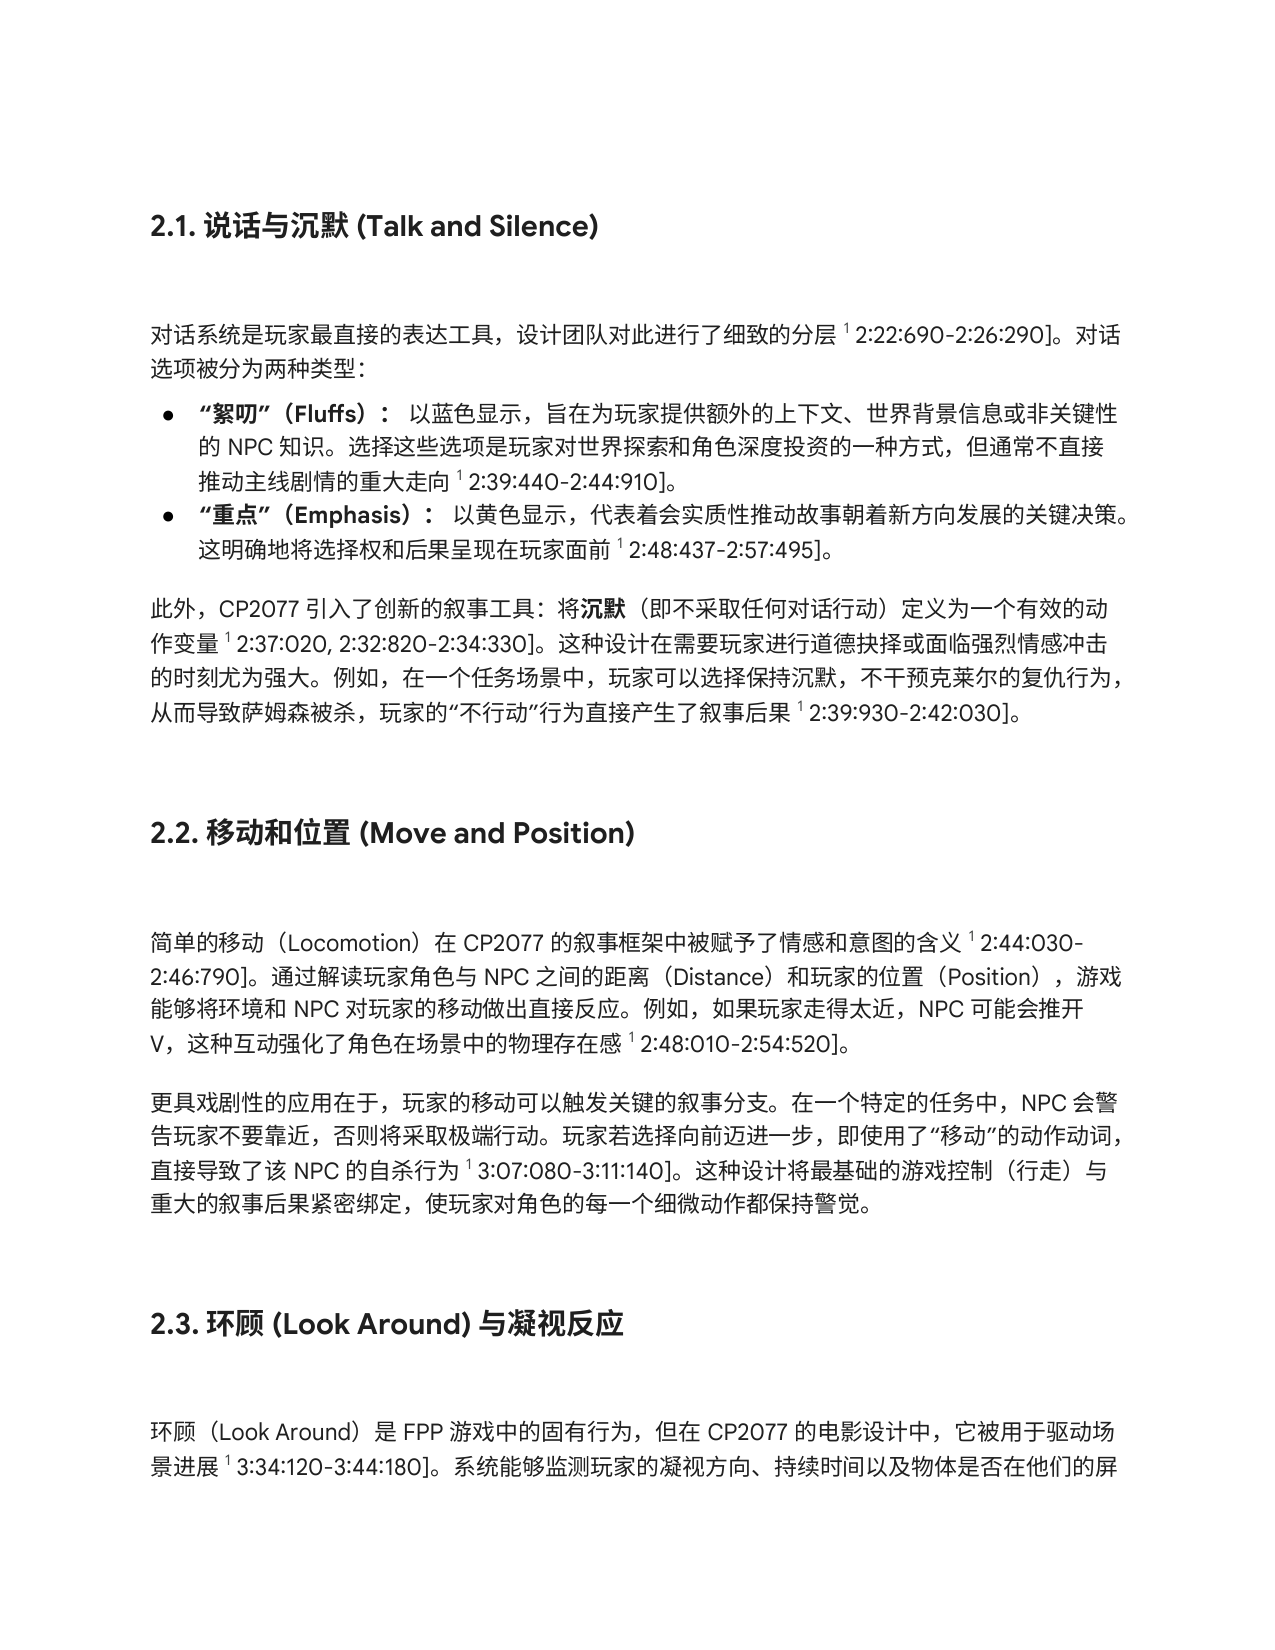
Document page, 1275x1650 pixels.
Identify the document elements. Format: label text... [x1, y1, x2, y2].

list “絮叨”（Fluffs）： 以蓝色显示，旨在为玩家提供额外的上下文、世界背景信息或非关键性的 NPC 知识。选择这些选项是玩家对世界探索和角色深度投资的一种方式，但通常不直接推动主线剧情的重大走向 1 2:39:440-2:44:910]。 [161, 400, 1125, 497]
subtitle 2.3. 环顾 (Look Around) 与凝视反应 [150, 1306, 1125, 1342]
text 更具戏剧性的应用在于，玩家的移动可以触发关键的叙事分支。在一个特定的任务中，NPC 会警告玩家不要靠近，否则将采取极端行动。玩家若选择向前迈进一步，即使用了“移动”的动作动词，直接导致了该 NPC 的自杀行为 1 3:07:080-3:11:140]。这种设计将最基础的游戏控制（行走）与重大的叙事后果紧密绑定，使玩家对角色的每一个细微动作都保持警觉。 [150, 1089, 1125, 1219]
text 简单的移动（Locomotion）在 CP2077 的叙事框架中被赋予了情感和意图的含义 1 2:44:030-2:46:790]。通过解读玩家角色与 NPC 之间的距离（Distance）和玩家的位置（Position），游戏能够将环境和 NPC 对玩家的移动做出直接反应。例如，如果玩家走得太近，NPC 可能会推开 V，这种互动强化了角色在场景中的物理存在感 1 2:48:010-2:54:520]。 [150, 927, 1125, 1060]
list “重点”（Emphasis）： 以黄色显示，代表着会实质性推动故事朝着新方向发展的关键决策。这明确地将选择权和后果呈现在玩家面前 1 2:48:437-2:57:495]。 [161, 502, 1125, 566]
subtitle 2.1. 说话与沉默 (Talk and Silence) [150, 208, 1125, 244]
text 此外，CP2077 引入了创新的叙事工具：将沉默（即不采取任何对话行动）定义为一个有效的动作变量 1 2:37:020, 2:32:820-2:34:330]。这种设计在需要玩家进行道德抉择或面临强烈情感冲击的时刻尤为强大。例如，在一个任务场景中，玩家可以选择保持沉默，不干预克莱尔的复仇行为，从而导致萨姆森被杀，玩家的“不行动”行为直接产生了叙事后果 1 2:39:930-2:42:030]。 [150, 596, 1125, 728]
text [150, 1418, 1125, 1482]
text 对话系统是玩家最直接的表达工具，设计团队对此进行了细致的分层 1 2:22:690-2:26:290]。对话选项被分为两种类型： [150, 319, 1125, 384]
subtitle 2.2. 移动和位置 (Move and Position) [150, 816, 1125, 852]
